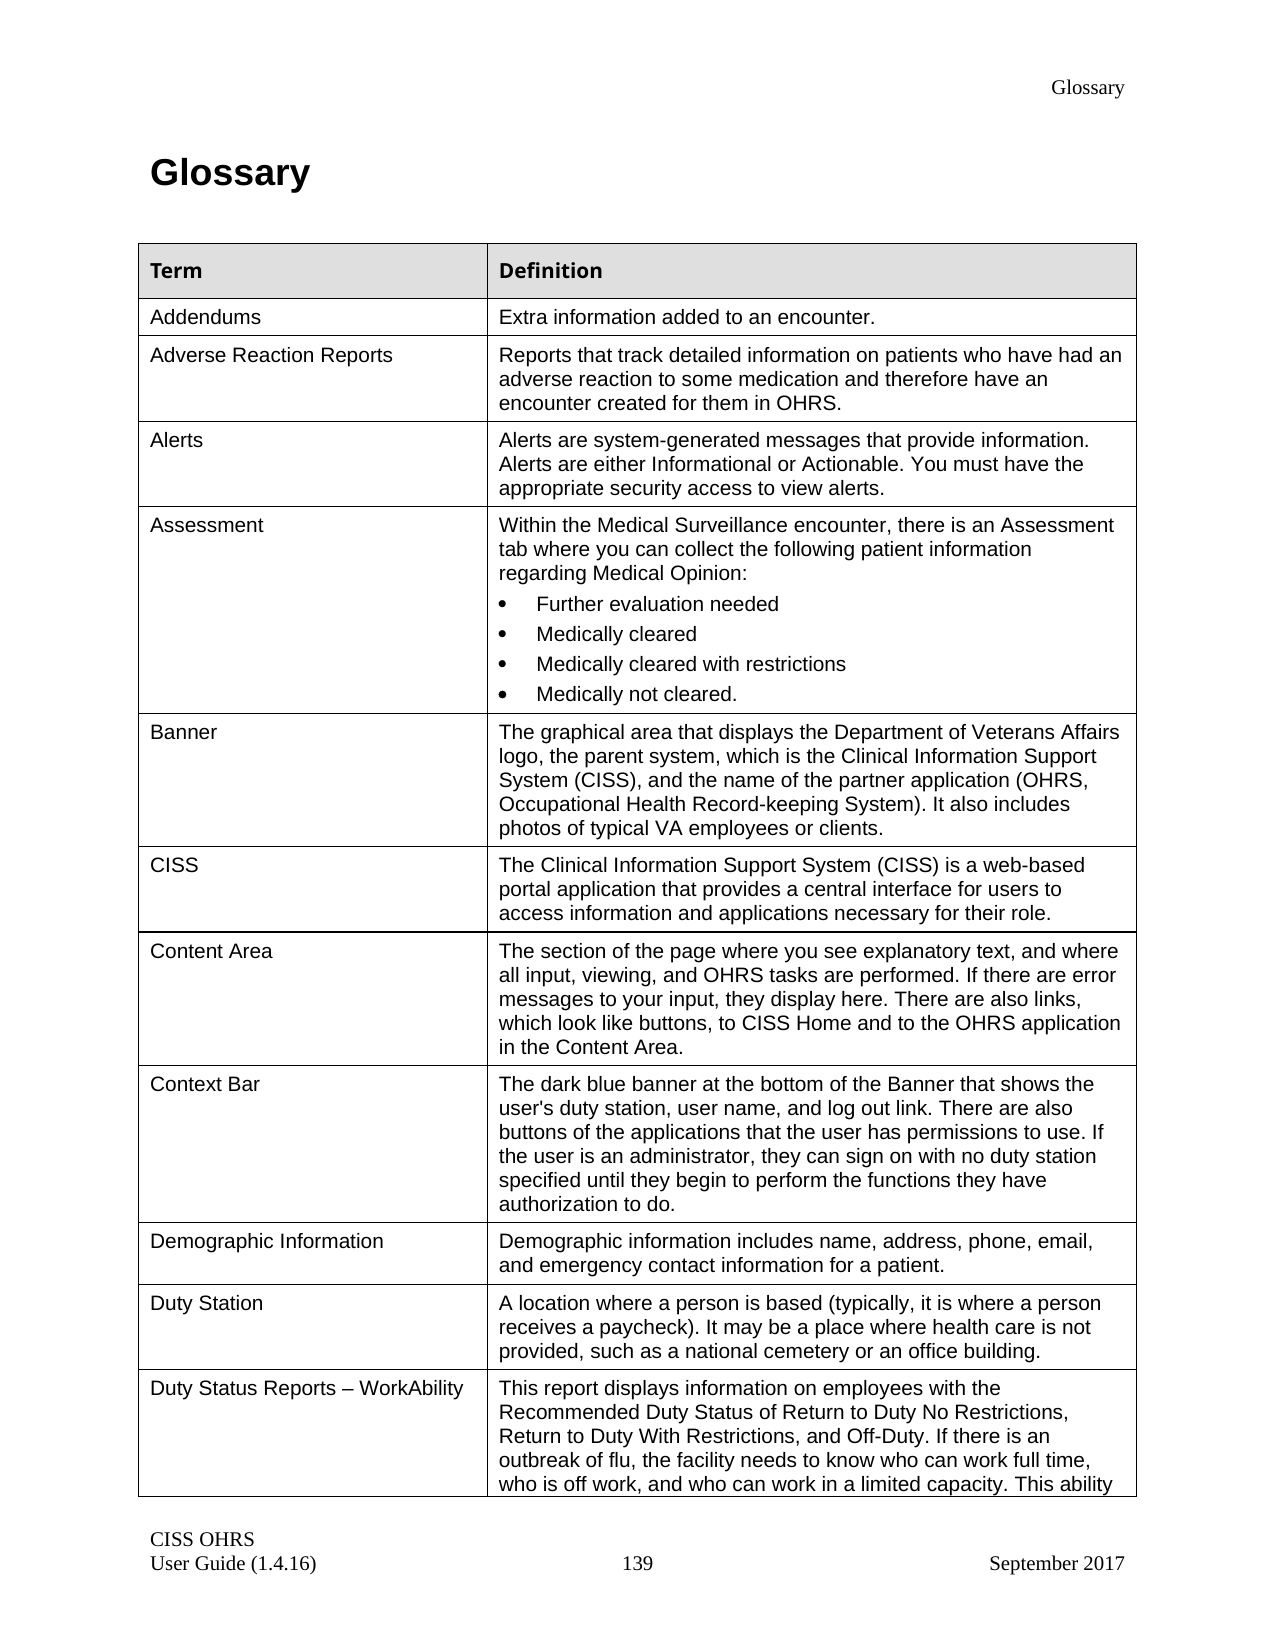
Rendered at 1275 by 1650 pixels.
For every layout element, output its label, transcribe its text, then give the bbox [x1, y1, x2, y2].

table_cell The dark blue banner at the bottom of the Banner that shows the user's duty station, user name, and log out link. There are also buttons of the applications that the user has permissions to use. If the user is an administrator, they can sign on with no duty station specified until they begin to perform the functions they have authorization to do. [488, 1066, 1136, 1222]
table_cell Demographic information includes name, address, phone, email, and emergency contact information for a patient. [488, 1223, 1136, 1283]
table_cell Content Area [139, 933, 487, 1065]
table_cell Within the Medical Surveillance encounter, there is an Assessment tab where you can collect the following patient information regarding Medical Opinion: Further evaluation needed Medically cleared Medically cleared with restrictions Medically not cleared. [488, 507, 1136, 713]
table_cell Context Bar [139, 1066, 487, 1222]
table_cell Assessment [139, 507, 487, 713]
table_cell Adverse Reaction Reports [139, 336, 487, 421]
table_cell Extra information added to an encounter. [488, 299, 1136, 335]
table_cell Duty Status Reports – WorkAbility [139, 1370, 487, 1496]
table_cell Banner [139, 714, 487, 846]
table_cell Duty Station [139, 1285, 487, 1369]
table_cell The Clinical Information Support System (CISS) is a web-based portal application that provides a central interface for users to access information and applications necessary for their role. [488, 847, 1136, 931]
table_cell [488, 1370, 1136, 1496]
table_header Definition [488, 244, 1136, 298]
table_cell The section of the page where you see explanatory text, and where all input, viewing, and OHRS tasks are performed. If there are error messages to your input, they display here. There are also links, which look like buttons, to CISS Home and to the OHRS application in the Content Area. [488, 933, 1136, 1065]
table_cell CISS [139, 847, 487, 931]
subtitle Glossary [150, 150, 1125, 193]
table_cell Addendums [139, 299, 487, 335]
table_cell The graphical area that displays the Department of Veterans Affairs logo, the parent system, which is the Clinical Information Support System (CISS), and the name of the partner application (OHRS, Occupational Health Record-keeping System). It also includes photos of typical VA employees or clients. [488, 714, 1136, 846]
table_cell Reports that track detailed information on patients who have had an adverse reaction to some medication and therefore have an encounter created for them in OHRS. [488, 336, 1136, 421]
table_cell A location where a person is based (typically, it is where a person receives a paycheck). It may be a place where health care is not provided, such as a national cemetery or an office building. [488, 1285, 1136, 1369]
table_cell Alerts [139, 422, 487, 506]
table_cell Alerts are system-generated messages that provide information. Alerts are either Informational or Actionable. You must have the appropriate security access to view alerts. [488, 422, 1136, 506]
table_cell Demographic Information [139, 1223, 487, 1283]
table_header Term [139, 244, 487, 298]
